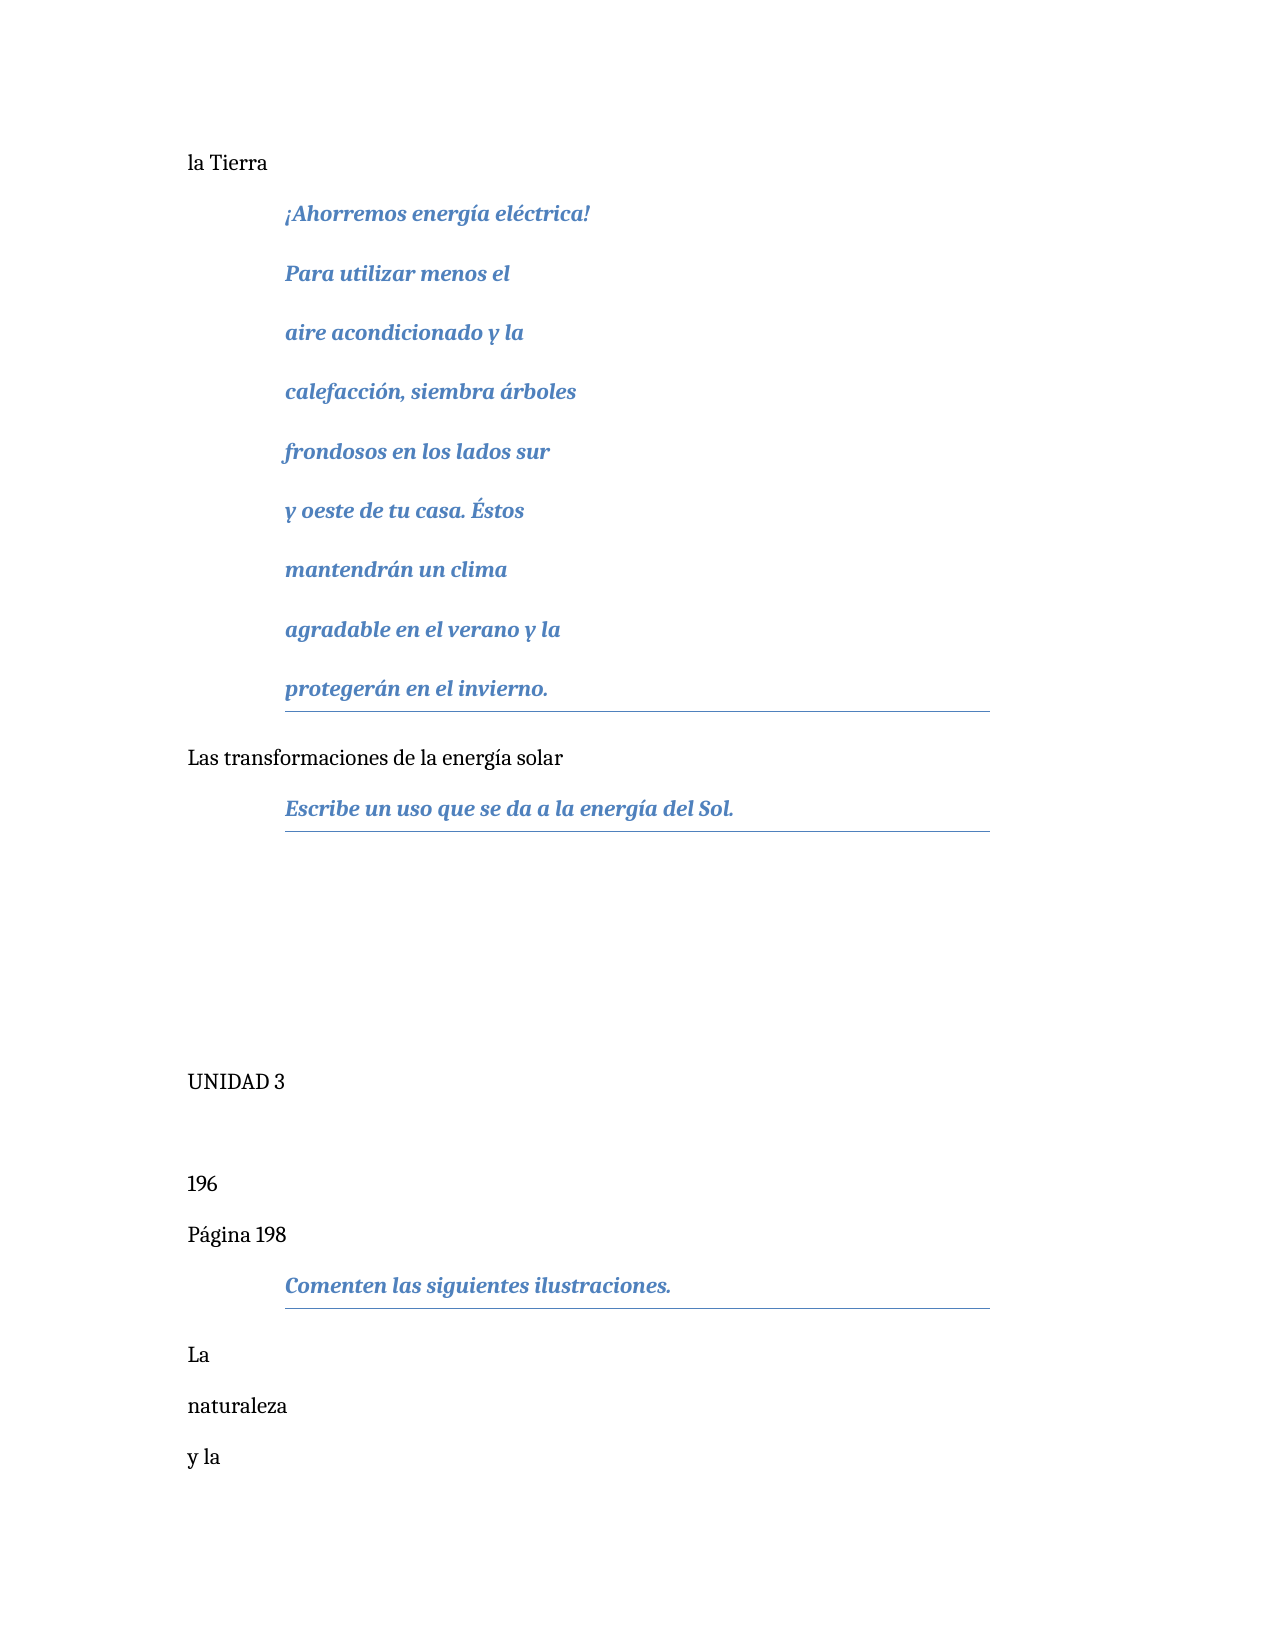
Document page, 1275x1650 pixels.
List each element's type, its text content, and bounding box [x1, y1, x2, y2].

text protegerán en el invierno. [285, 676, 990, 711]
text Página 198 [187, 1222, 1087, 1248]
text la Tierra [187, 150, 1087, 176]
text ¡Ahorremos energía eléctrica! [285, 201, 990, 227]
text 196 [187, 1171, 1087, 1197]
text La [187, 1342, 1087, 1368]
text naturaleza [187, 1393, 1087, 1419]
text calefacción, siembra árboles [285, 379, 990, 406]
text frondosos en los lados sur [285, 438, 990, 465]
text Escribe un uso que se da a la energía del Sol. [285, 796, 990, 831]
text agradable en el verano y la [285, 617, 990, 643]
text y oeste de tu casa. Éstos [285, 498, 990, 524]
text y la [187, 1444, 1087, 1470]
text mantendrán un clima [285, 557, 990, 584]
text Para utilizar menos el [285, 260, 990, 287]
text Comenten las siguientes ilustraciones. [285, 1273, 990, 1308]
text UNIDAD 3 [187, 1069, 1087, 1095]
text aire acondicionado y la [285, 320, 990, 346]
text Las transformaciones de la energía solar [187, 745, 1087, 771]
